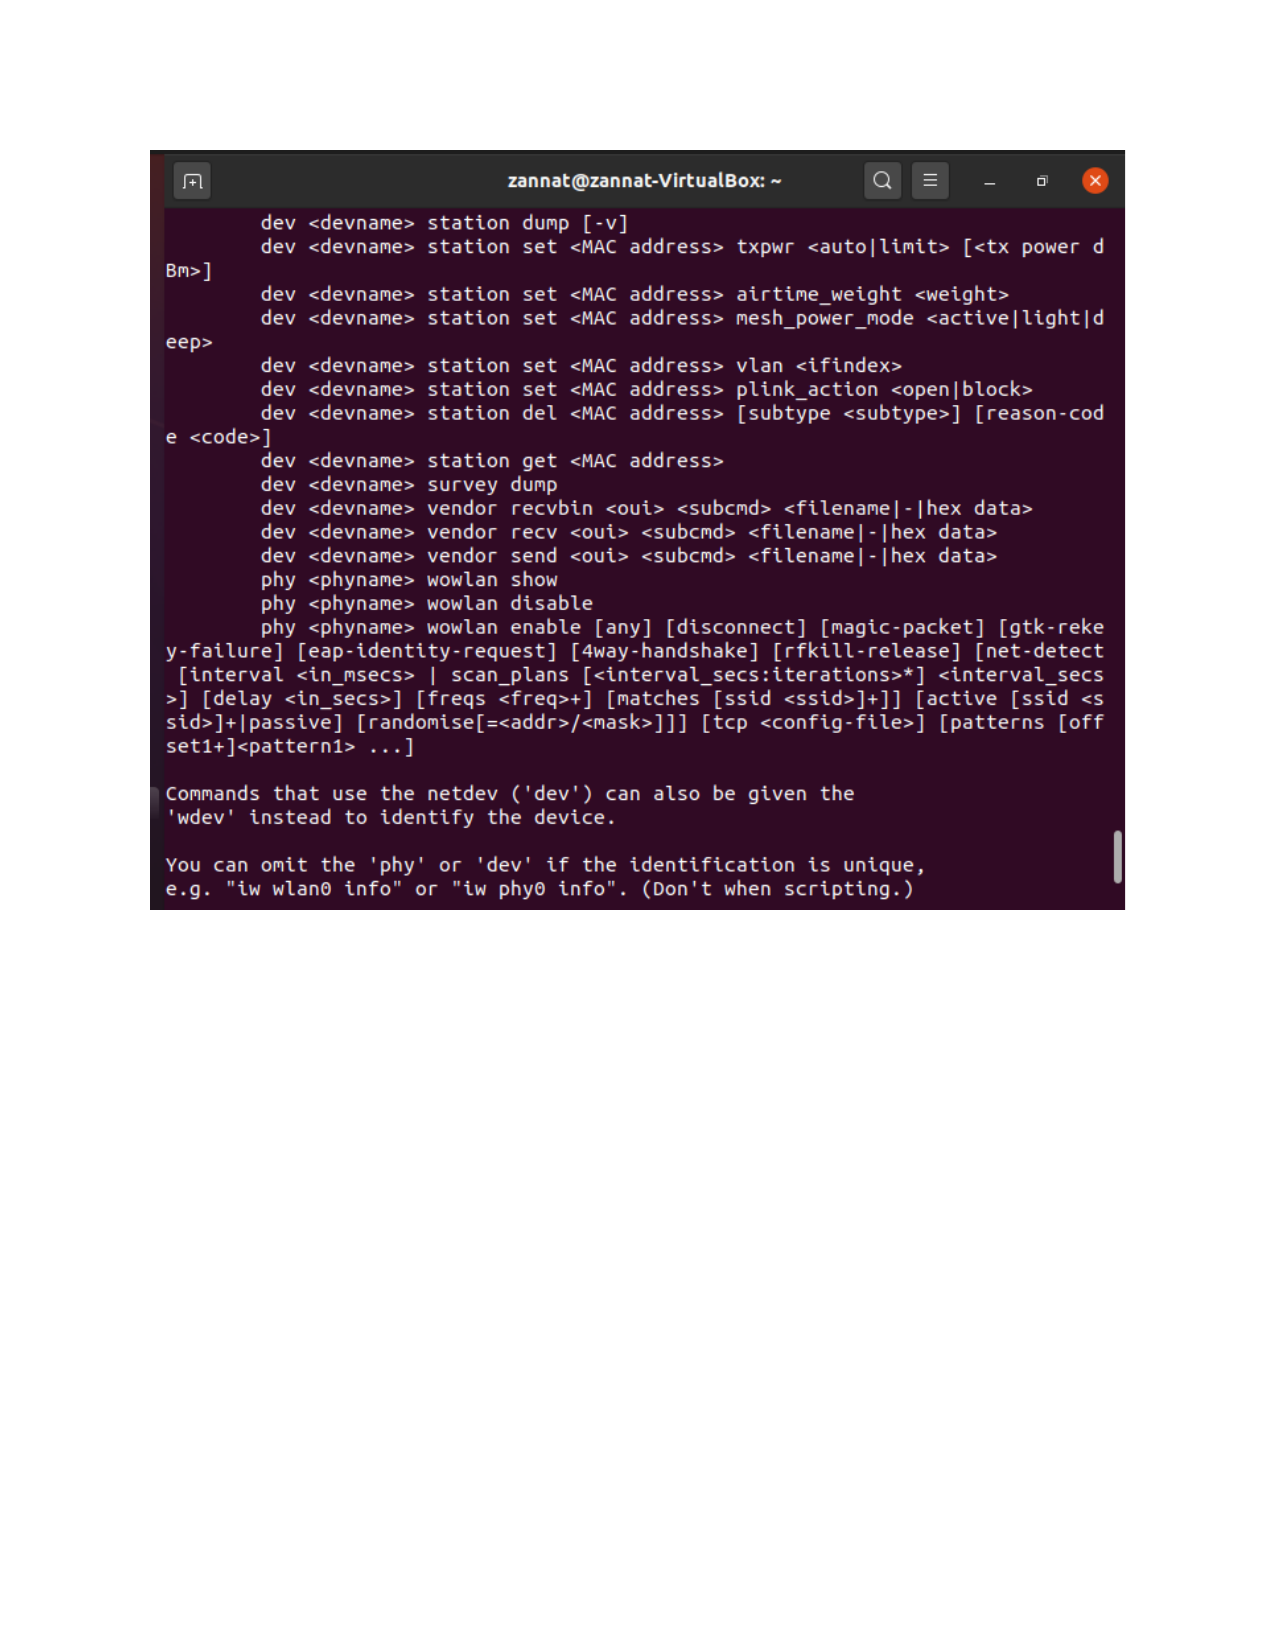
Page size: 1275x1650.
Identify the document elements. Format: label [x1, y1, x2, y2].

picture [150, 150, 1125, 910]
